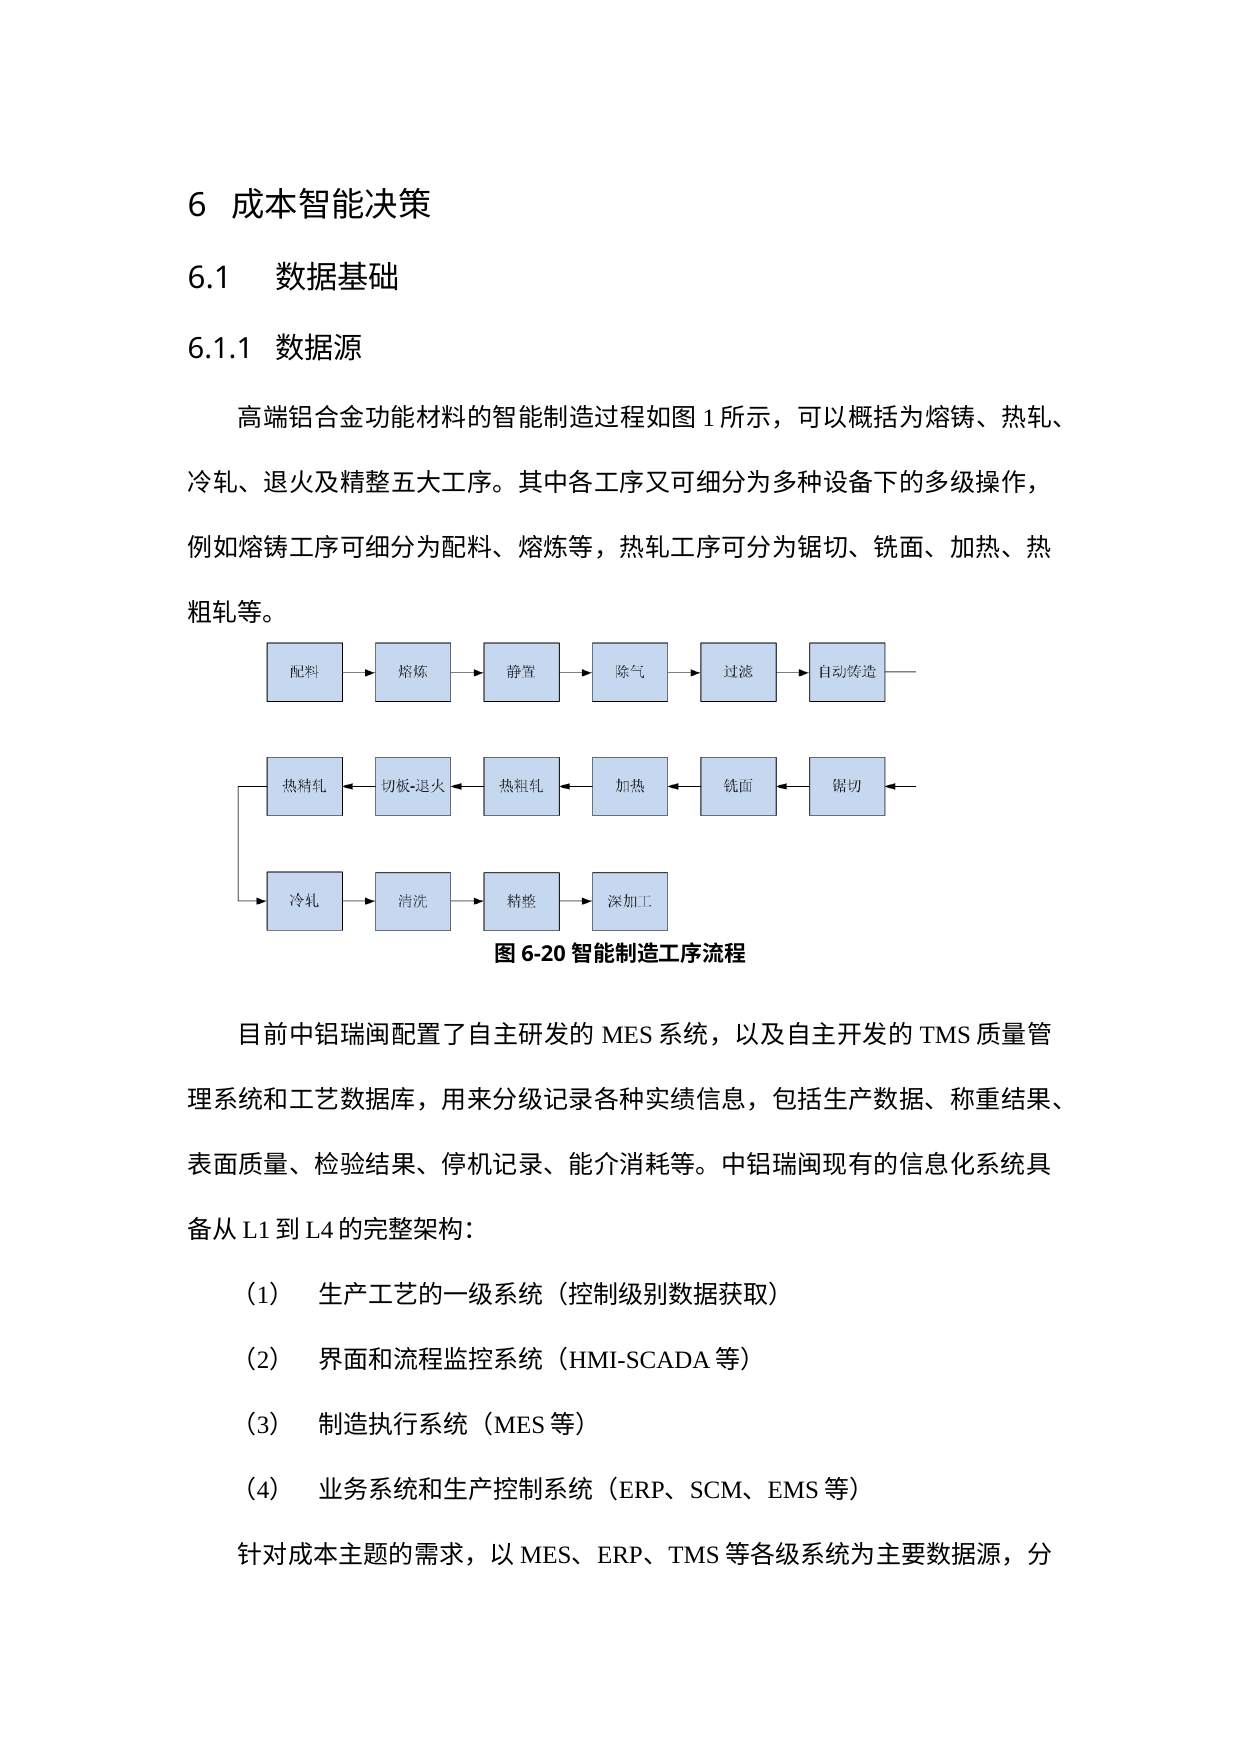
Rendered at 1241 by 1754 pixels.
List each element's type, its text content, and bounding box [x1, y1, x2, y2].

list 业务系统和生产控制系统（ERP、SCM、EMS等） [232, 1455, 1053, 1520]
text 高端铝合金功能材料的智能制造过程如图1所示，可以概括为熔铸、热轧、冷轧、退火及精整五大工序。其中各工序又可细分为多种设备下的多级操作，例如熔铸工序可细分为配料、熔炼等，热轧工序可分为锯切、铣面、加热、热粗轧等。 [187, 383, 1053, 643]
subtitle 数据源 [187, 324, 1053, 367]
list 制造执行系统（MES等） [232, 1390, 1053, 1455]
list 生产工艺的一级系统（控制级别数据获取） [232, 1260, 1053, 1325]
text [187, 1520, 1053, 1585]
picture [237, 642, 916, 931]
text 目前中铝瑞闽配置了自主研发的MES系统，以及自主开发的TMS质量管理系统和工艺数据库，用来分级记录各种实绩信息，包括生产数据、称重结果、表面质量、检验结果、停机记录、能介消耗等。中铝瑞闽现有的信息化系统具备从L1到L4的完整架构： [187, 1000, 1053, 1260]
subtitle 数据基础 [187, 243, 1053, 308]
subtitle 成本智能决策 [187, 178, 1053, 227]
list 界面和流程监控系统（HMI-SCADA等） [232, 1325, 1053, 1390]
